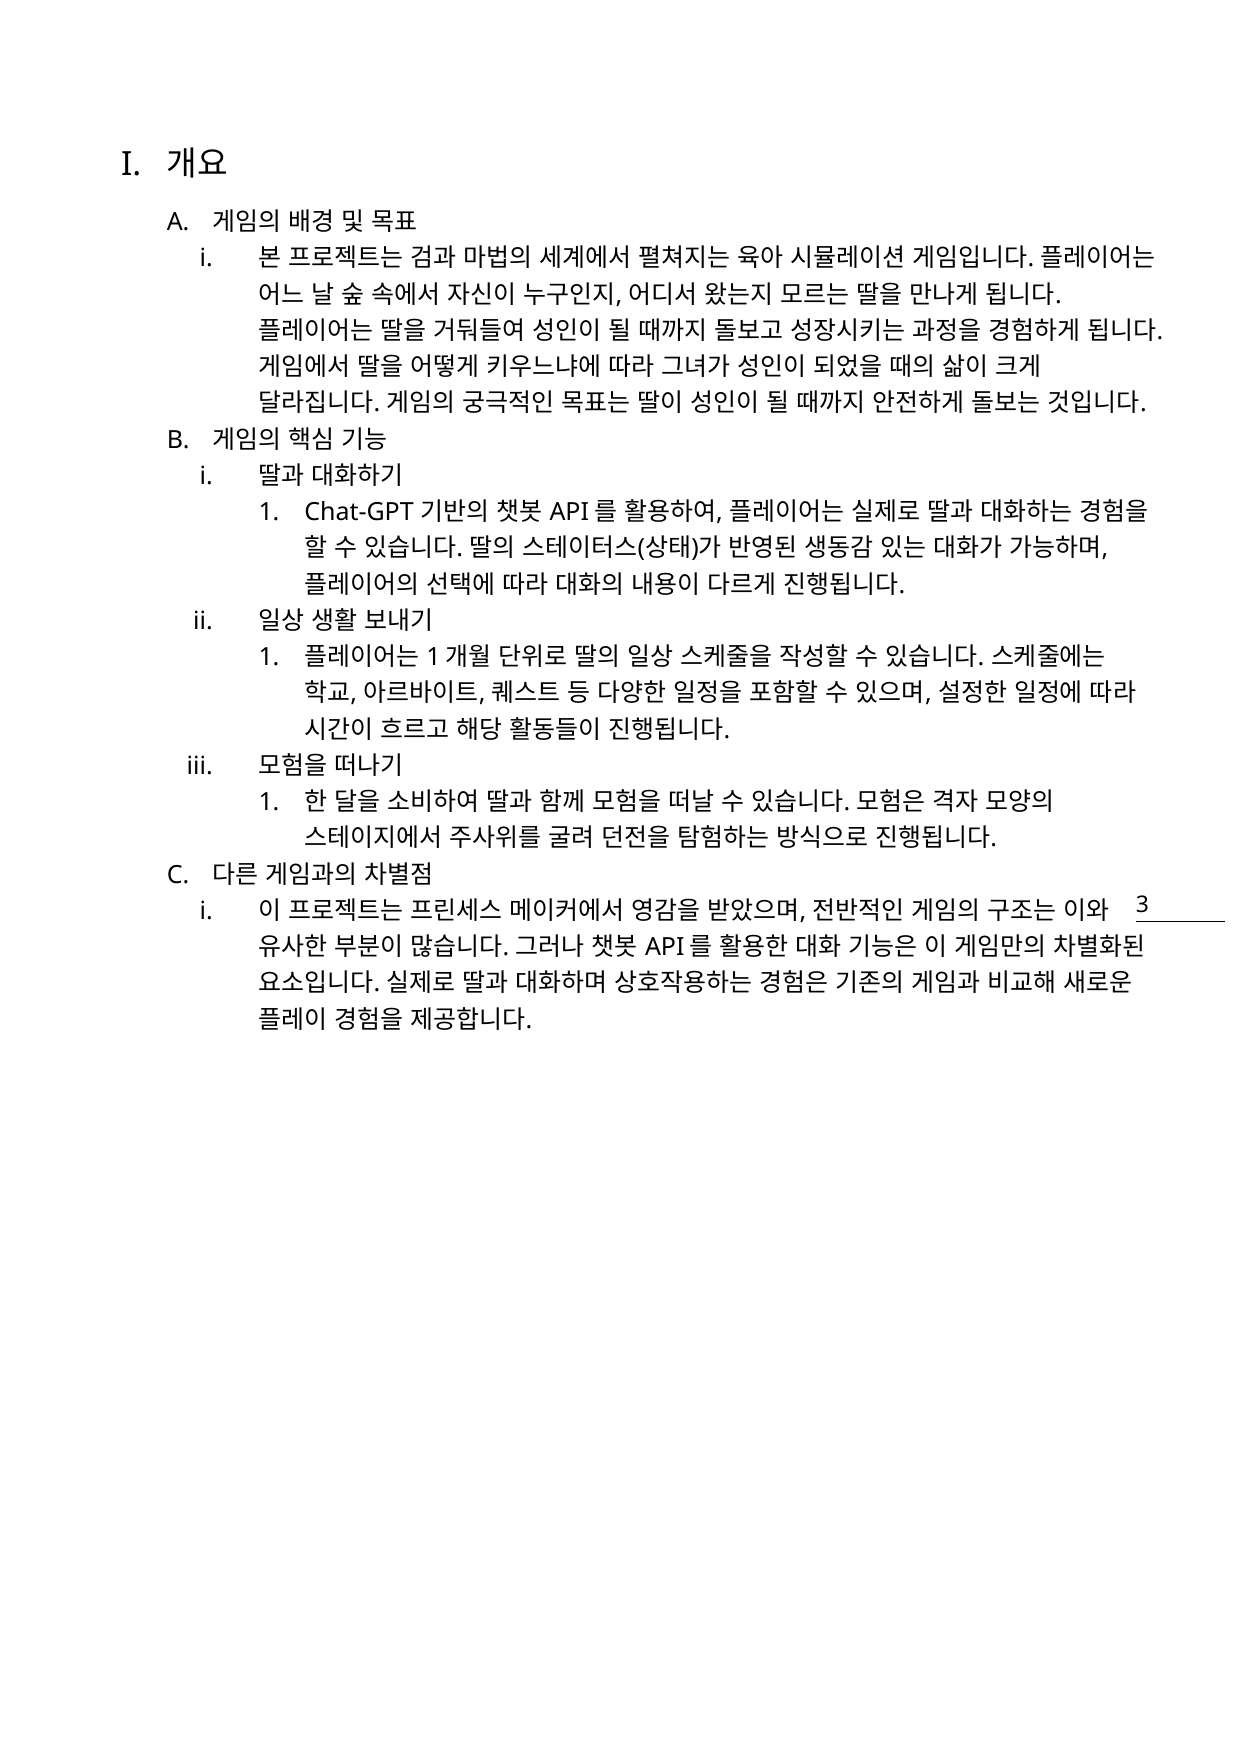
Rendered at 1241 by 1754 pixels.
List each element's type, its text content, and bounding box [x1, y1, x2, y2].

text 게임의 배경 및 목표 [167, 202, 1165, 238]
list 딸과 대화하기 [212, 455, 1165, 492]
list 플레이어는 1개월 단위로 딸의 일상 스케줄을 작성할 수 있습니다. 스케줄에는 학교, 아르바이트, 퀘스트 등 다양한 일정을 포함할 수 있으며, 설정한 일정에 따라 시간이 흐르고 해당 활동들이 진행됩니다. [258, 637, 1165, 745]
text 게임의 핵심 기능 [167, 419, 1165, 455]
text 다른 게임과의 차별점 [167, 854, 1165, 890]
text 개요 [121, 137, 1165, 185]
list 모험을 떠나기 [212, 745, 1165, 782]
list 본 프로젝트는 검과 마법의 세계에서 펼쳐지는 육아 시뮬레이션 게임입니다. 플레이어는 어느 날 숲 속에서 자신이 누구인지, 어디서 왔는지 모르는 딸을 만나게 됩니다. 플레이어는 딸을 거둬들여 성인이 될 때까지 돌보고 성장시키는 과정을 경험하게 됩니다. 게임에서 딸을 어떻게 키우느냐에 따라 그녀가 성인이 되었을 때의 삶이 크게 달라집니다. 게임의 궁극적인 목표는 딸이 성인이 될 때까지 안전하게 돌보는 것입니다. [212, 238, 1165, 419]
list 한 달을 소비하여 딸과 함께 모험을 떠날 수 있습니다. 모험은 격자 모양의 스테이지에서 주사위를 굴려 던전을 탐험하는 방식으로 진행됩니다. [258, 782, 1165, 854]
list Chat-GPT 기반의 챗봇 API를 활용하여, 플레이어는 실제로 딸과 대화하는 경험을 할 수 있습니다. 딸의 스테이터스(상태)가 반영된 생동감 있는 대화가 가능하며, 플레이어의 선택에 따라 대화의 내용이 다르게 진행됩니다. [258, 492, 1165, 600]
list 일상 생활 보내기 [212, 600, 1165, 637]
list 이 프로젝트는 프린세스 메이커에서 영감을 받았으며, 전반적인 게임의 구조는 이와 유사한 부분이 많습니다. 그러나 챗봇 API를 활용한 대화 기능은 이 게임만의 차별화된 요소입니다. 실제로 딸과 대화하며 상호작용하는 경험은 기존의 게임과 비교해 새로운 플레이 경험을 제공합니다. [212, 890, 1165, 1035]
